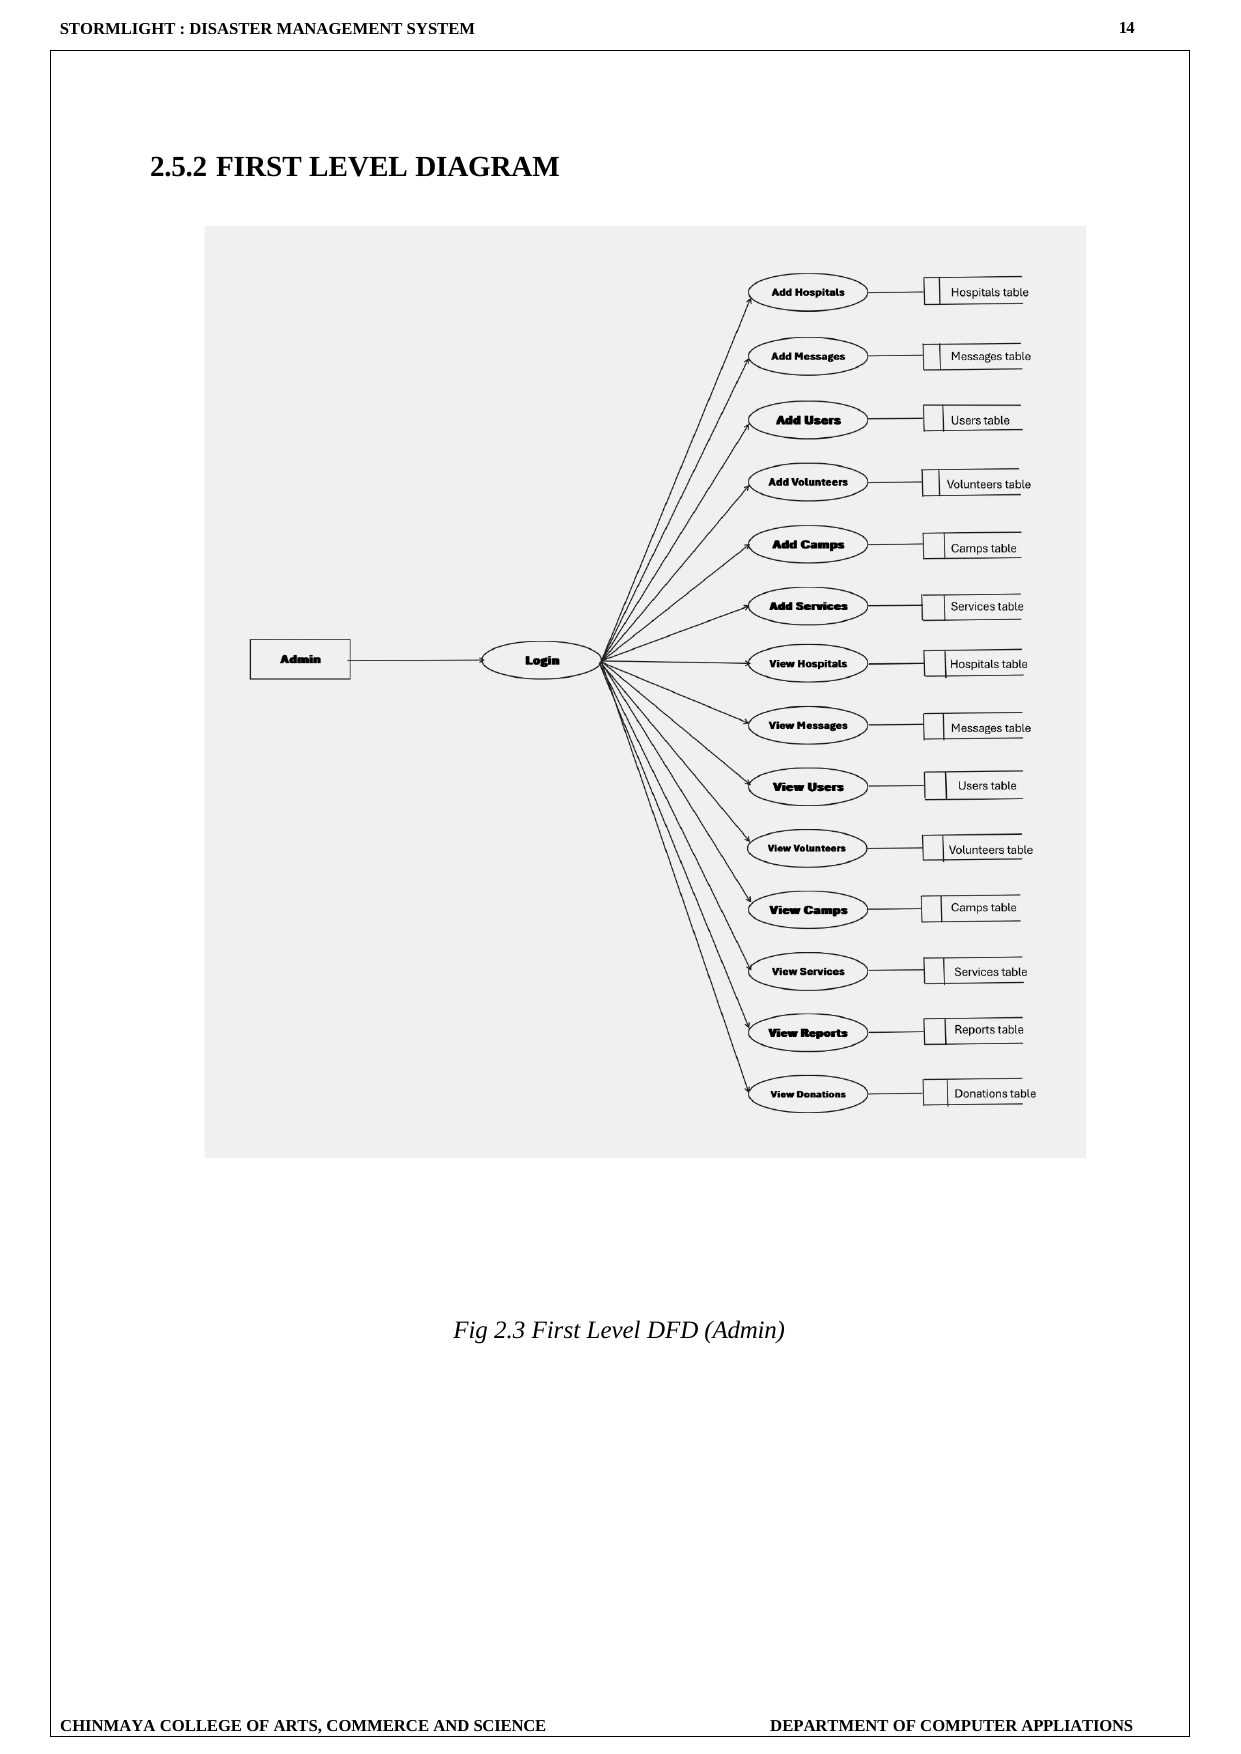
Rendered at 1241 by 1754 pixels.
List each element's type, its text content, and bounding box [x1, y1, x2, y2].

picture [204, 226, 1087, 1158]
text Fig 2.3 First Level DFD (Admin) [135, 1315, 1105, 1344]
subtitle FIRST LEVEL DIAGRAM [150, 149, 1115, 183]
